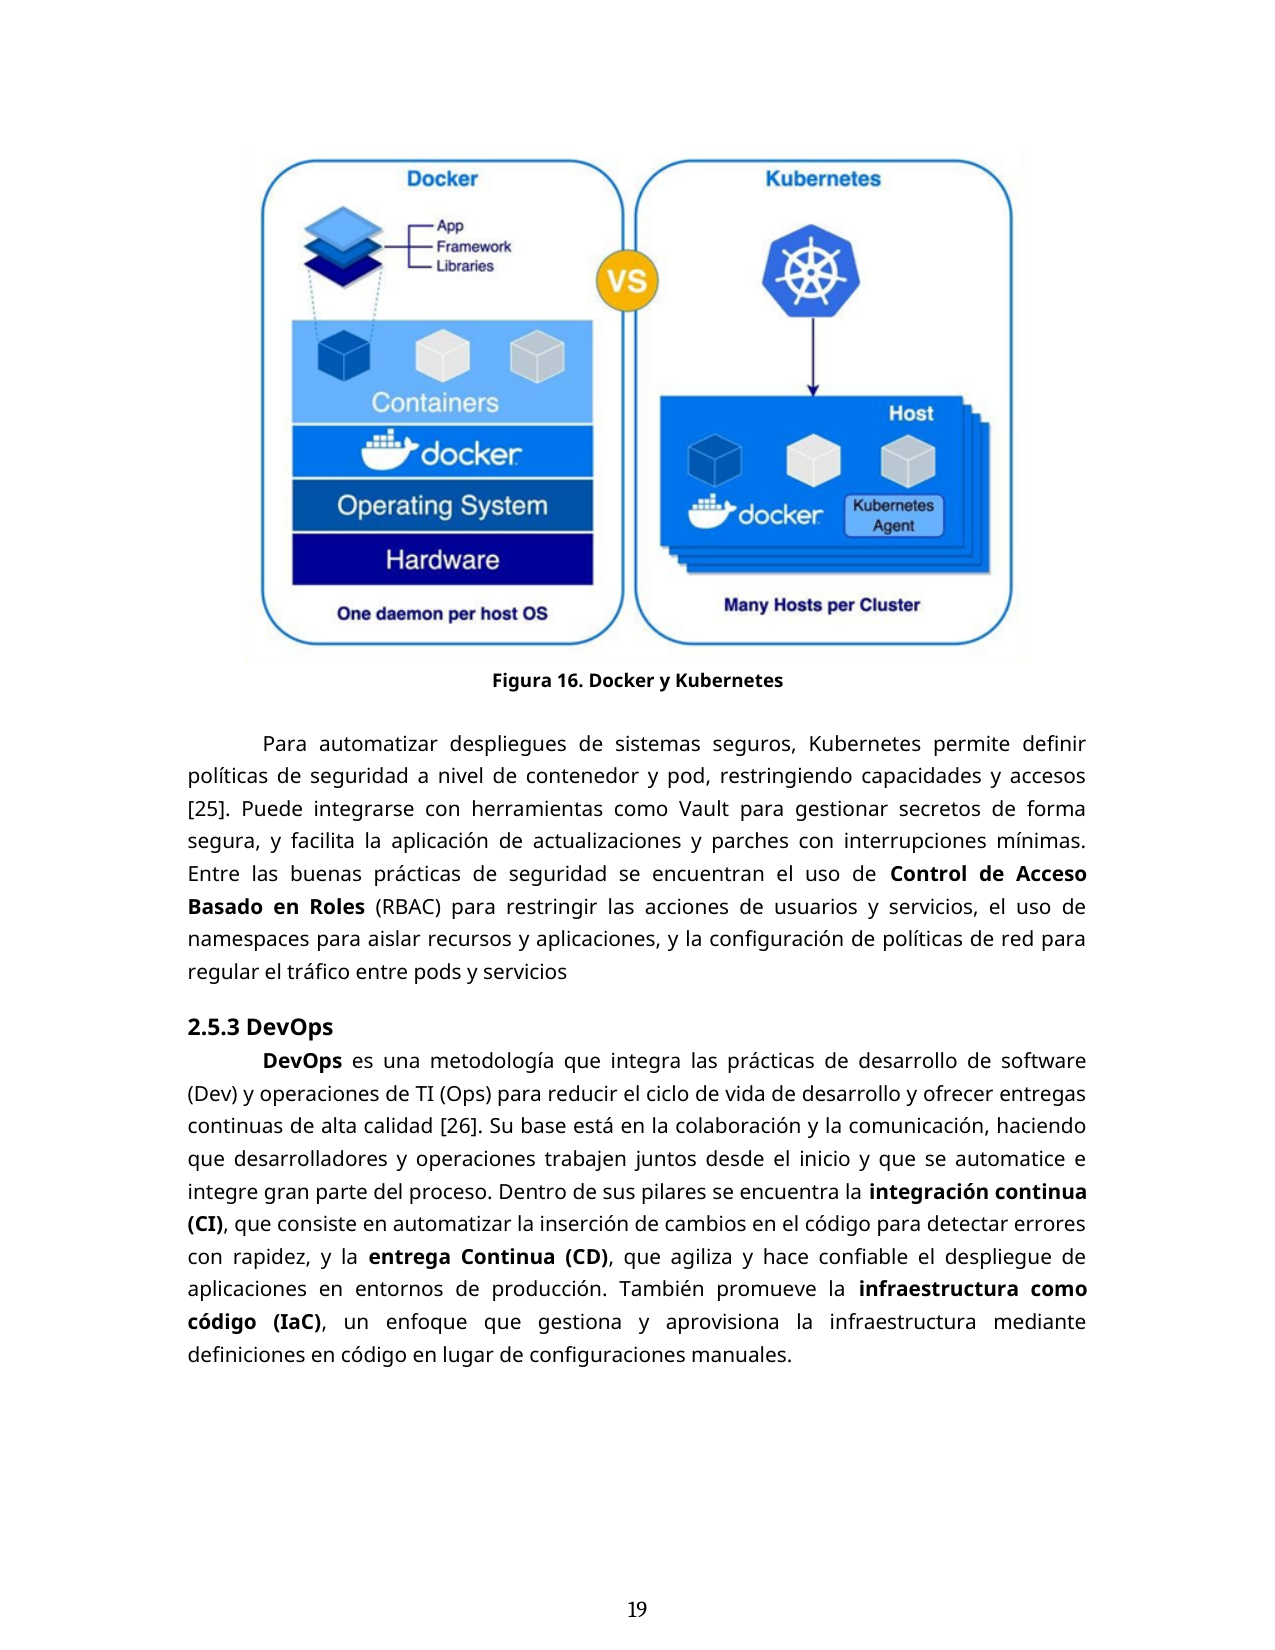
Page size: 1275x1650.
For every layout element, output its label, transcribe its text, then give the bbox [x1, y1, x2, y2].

text Figura 16. Docker y Kubernetes [187, 667, 1087, 693]
text DevOps es una metodología que integra las prácticas de desarrollo de software (Dev) y operaciones de TI (Ops) para reducir el ciclo de vida de desarrollo y ofrecer entregas continuas de alta calidad [26]. Su base está en la colaboración y la comunicación, haciendo que desarrolladores y operaciones trabajen juntos desde el inicio y que se automatice e integre gran parte del proceso. Dentro de sus pilares se encuentra la integración continua (CI), que consiste en automatizar la inserción de cambios en el código para detectar errores con rapidez, y la entrega Continua (CD), que agiliza y hace confiable el despliegue de aplicaciones en entornos de producción. También promueve la infraestructura como código (IaC), un enfoque que gestiona y aprovisiona la infraestructura mediante definiciones en código en lugar de configuraciones manuales. [187, 1046, 1087, 1368]
picture [243, 150, 1032, 664]
text Para automatizar despliegues de sistemas seguros, Kubernetes permite definir políticas de seguridad a nivel de contenedor y pod, restringiendo capacidades y accesos [25]. Puede integrarse con herramientas como Vault para gestionar secretos de forma segura, y facilita la aplicación de actualizaciones y parches con interrupciones mínimas. Entre las buenas prácticas de seguridad se encuentran el uso de Control de Acceso Basado en Roles (RBAC) para restringir las acciones de usuarios y servicios, el uso de namespaces para aislar recursos y aplicaciones, y la configuración de políticas de red para regular el tráfico entre pods y servicios [187, 729, 1087, 985]
subtitle 2.5.3 DevOps [187, 1010, 1087, 1042]
